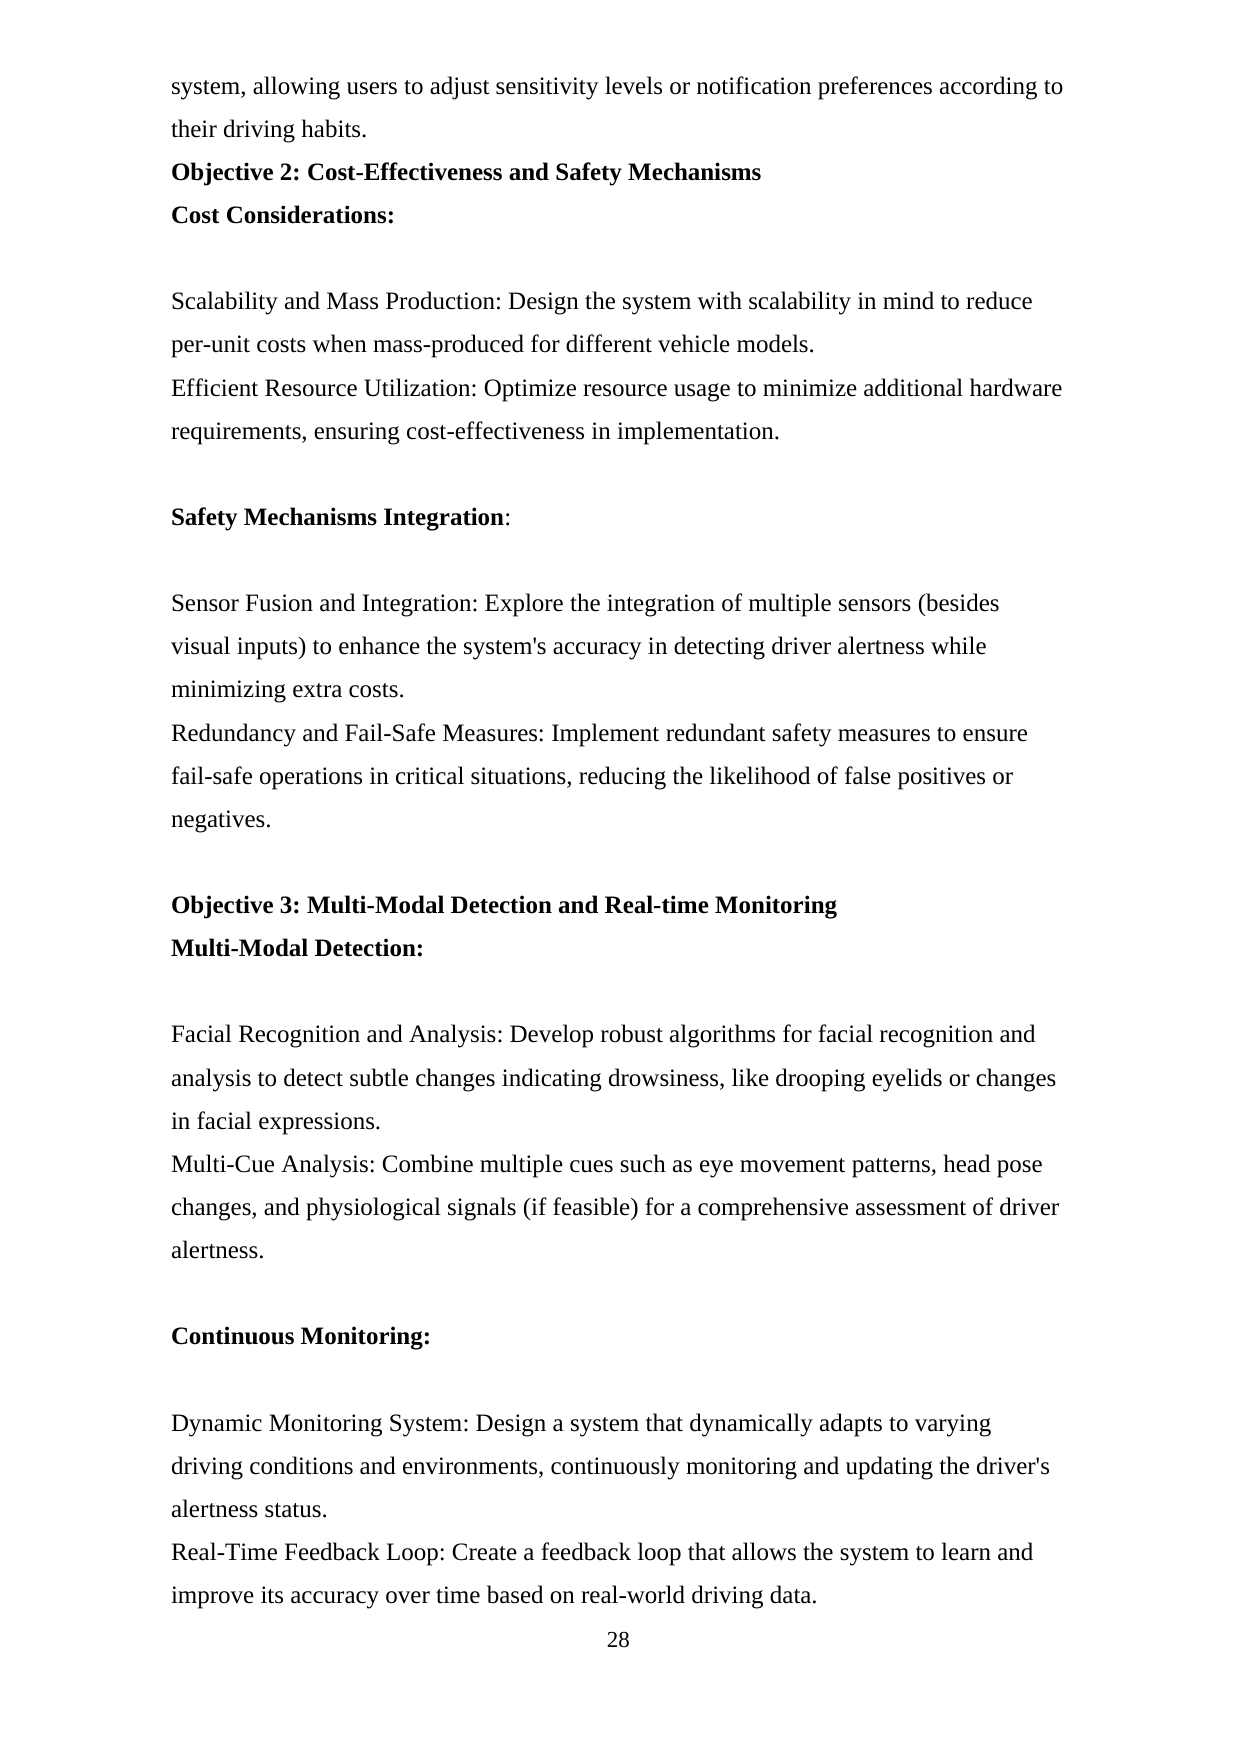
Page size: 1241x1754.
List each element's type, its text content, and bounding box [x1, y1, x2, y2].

text Continuous Monitoring: [171, 1321, 1065, 1350]
text Safety Mechanisms Integration: [171, 502, 1065, 531]
text Sensor Fusion and Integration: Explore the integration of multiple sensors (besides visual inputs) to enhance the system's accuracy in detecting driver alertness while minimizing extra costs. [171, 588, 1065, 703]
text Redundancy and Fail-Safe Measures: Implement redundant safety measures to ensure fail-safe operations in critical situations, reducing the likelihood of false positives or negatives. [171, 718, 1065, 833]
text Multi-Cue Analysis: Combine multiple cues such as eye movement patterns, head pose changes, and physiological signals (if feasible) for a comprehensive assessment of driver alertness. [171, 1149, 1065, 1264]
text Facial Recognition and Analysis: Develop robust algorithms for facial recognition and analysis to detect subtle changes indicating drowsiness, like drooping eyelids or changes in facial expressions. [171, 1019, 1065, 1134]
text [171, 71, 1065, 143]
text Real-Time Feedback Loop: Create a feedback loop that allows the system to learn and improve its accuracy over time based on real-world driving data. [171, 1537, 1065, 1609]
text Cost Considerations: [171, 200, 1065, 229]
text Multi-Modal Detection: [171, 933, 1065, 962]
text Scalability and Mass Production: Design the system with scalability in mind to reduce per-unit costs when mass-produced for different vehicle models. [171, 286, 1065, 358]
text Objective 2: Cost-Effectiveness and Safety Mechanisms [171, 157, 1065, 186]
text Objective 3: Multi-Modal Detection and Real-time Monitoring [171, 890, 1065, 919]
text Dynamic Monitoring System: Design a system that dynamically adapts to varying driving conditions and environments, continuously monitoring and updating the driver's alertness status. [171, 1408, 1065, 1523]
text Efficient Resource Utilization: Optimize resource usage to minimize additional hardware requirements, ensuring cost-effectiveness in implementation. [171, 373, 1065, 444]
